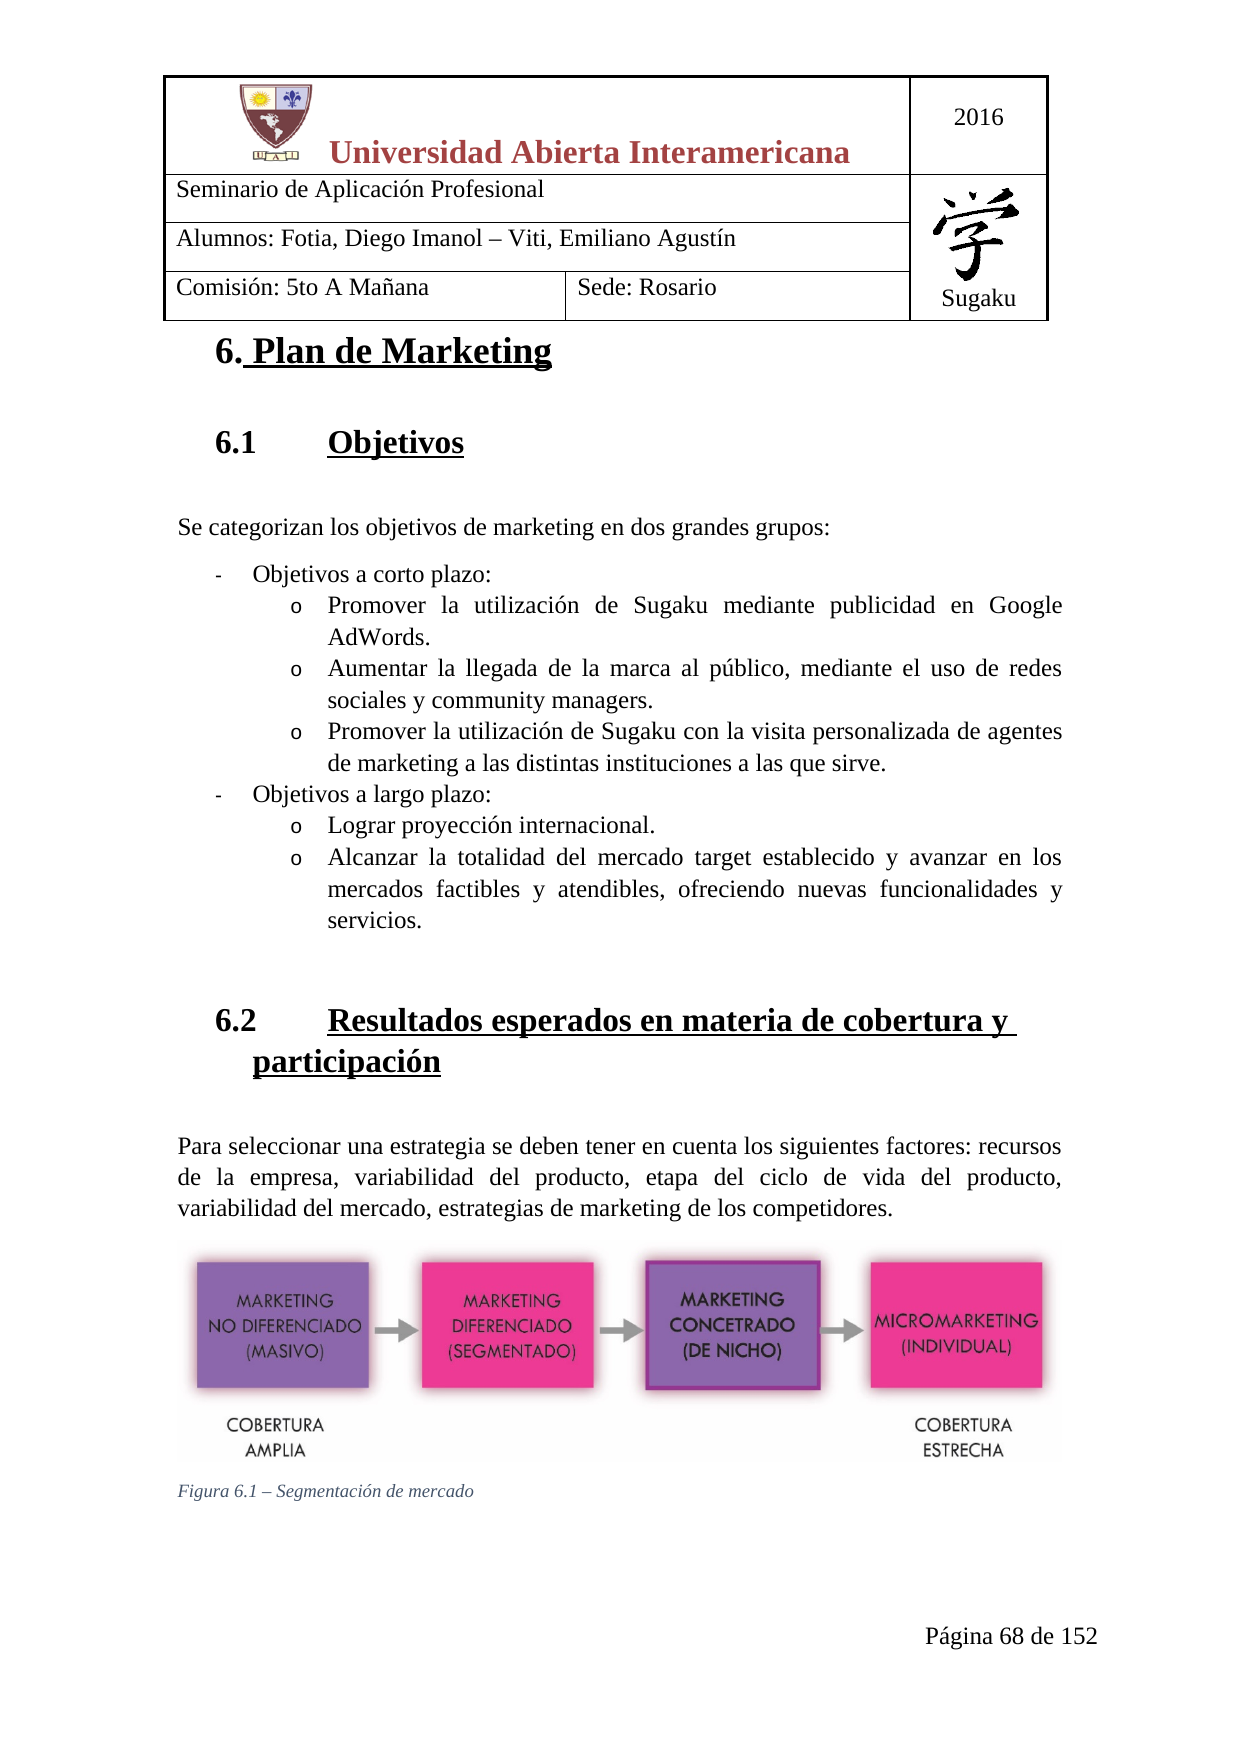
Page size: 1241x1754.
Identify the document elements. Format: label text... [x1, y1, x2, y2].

text Para seleccionar una estrategia se deben tener en cuenta los siguientes factores: recursos de la empresa, variabilidad del producto, etapa del ciclo de vida del producto, variabilidad del mercado, estrategias de marketing de los competidores. [177, 1131, 1063, 1222]
list Promover la utilización de Sugaku con la visita personalizada de agentes de marketing a las distintas instituciones a las que sirve. [290, 716, 1063, 777]
text Figura 6.1 – Segmentación de mercado [177, 1480, 1063, 1502]
list Aumentar la llegada de la marca al público, mediante el uso de redes sociales y community managers. [290, 653, 1063, 714]
picture [927, 181, 1030, 284]
subtitle Objetivos [215, 423, 1063, 461]
list Lograr proyección internacional. [290, 810, 1063, 840]
list Objetivos a largo plazo: [215, 779, 1063, 808]
list Objetivos a corto plazo: [215, 559, 1063, 588]
subtitle Plan de Marketing [215, 152, 1063, 371]
picture [223, 78, 329, 164]
picture [177, 1240, 1062, 1462]
subtitle Resultados esperados en materia de cobertura y participación [215, 1000, 1063, 1080]
list Alcanzar la totalidad del mercado target establecido y avanzar en los mercados factibles y atendibles, ofreciendo nuevas funcionalidades y servicios. [290, 842, 1063, 934]
text Se categorizan los objetivos de marketing en dos grandes grupos: [177, 512, 1063, 540]
list Promover la utilización de Sugaku mediante publicidad en Google AdWords. [290, 590, 1063, 651]
